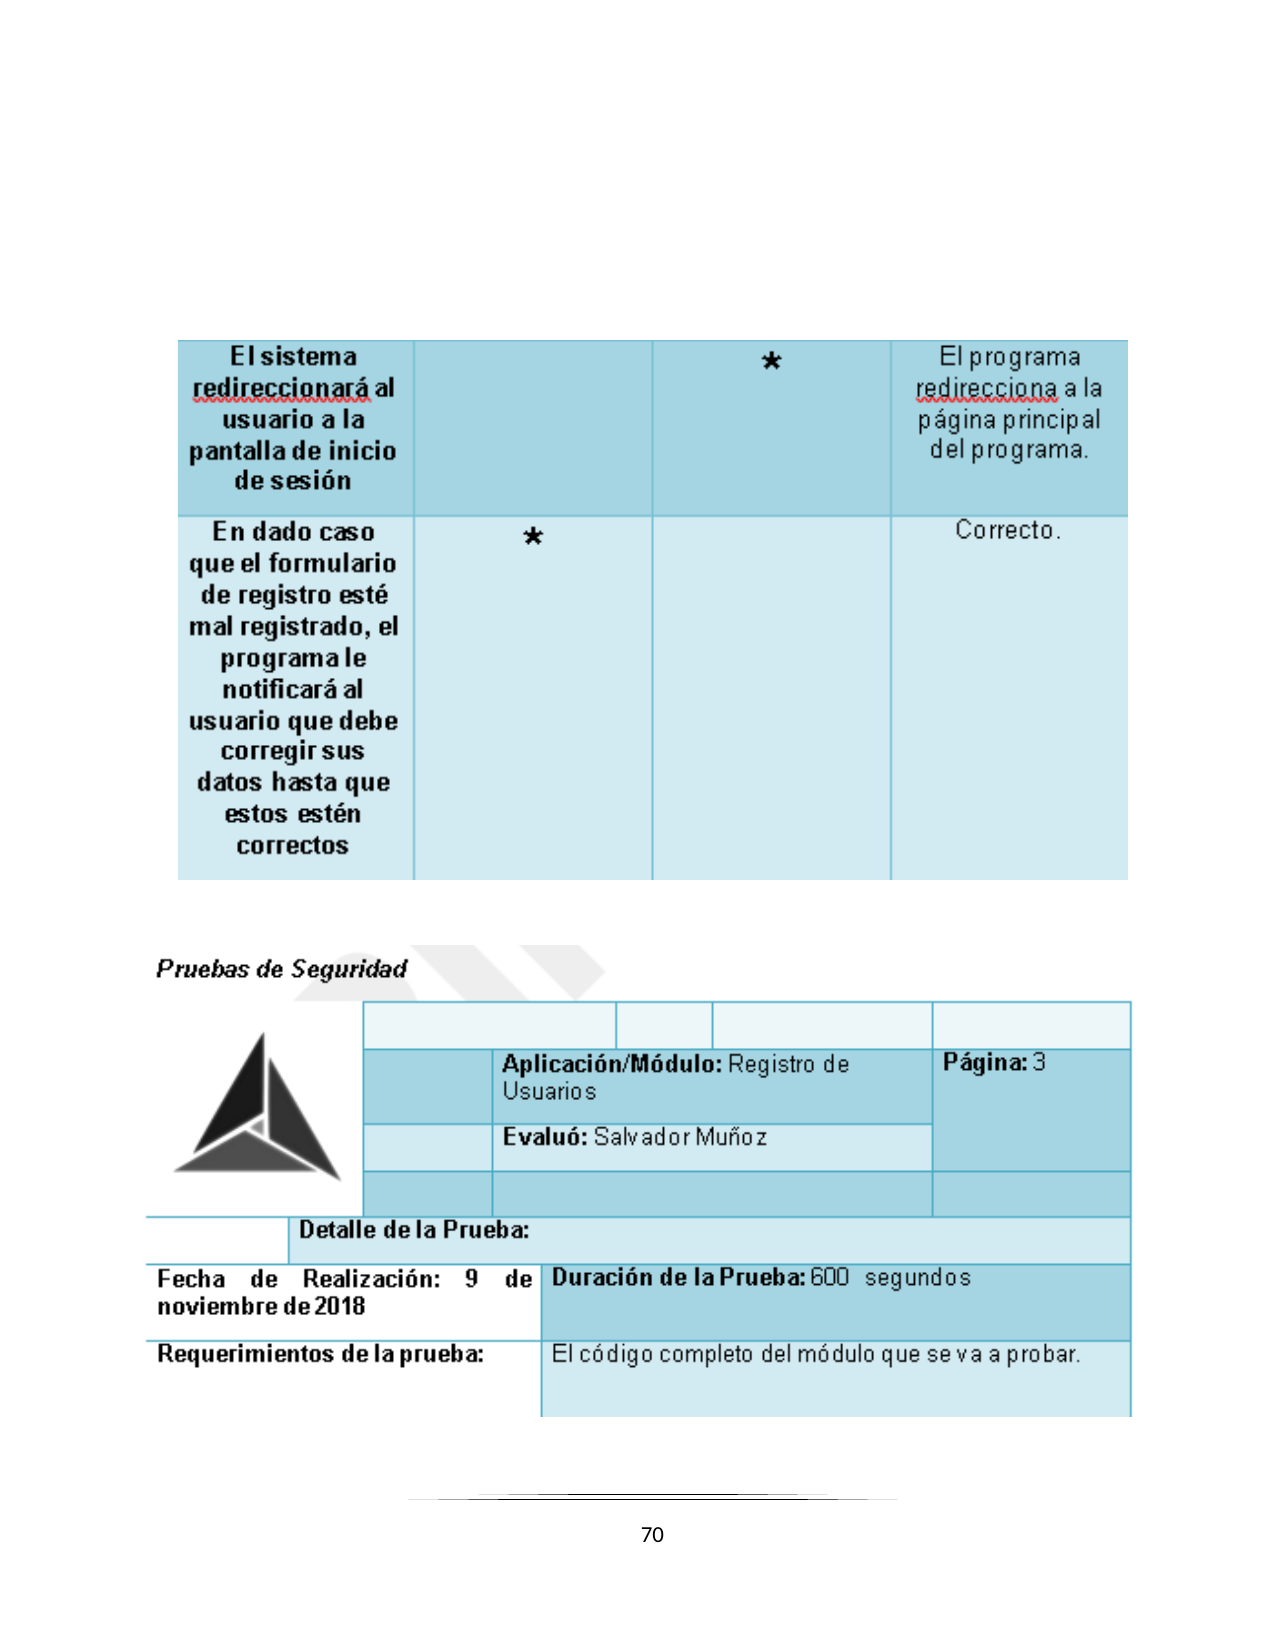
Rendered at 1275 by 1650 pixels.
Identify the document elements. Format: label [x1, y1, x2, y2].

picture [177, 340, 1128, 880]
picture [141, 945, 1134, 1417]
